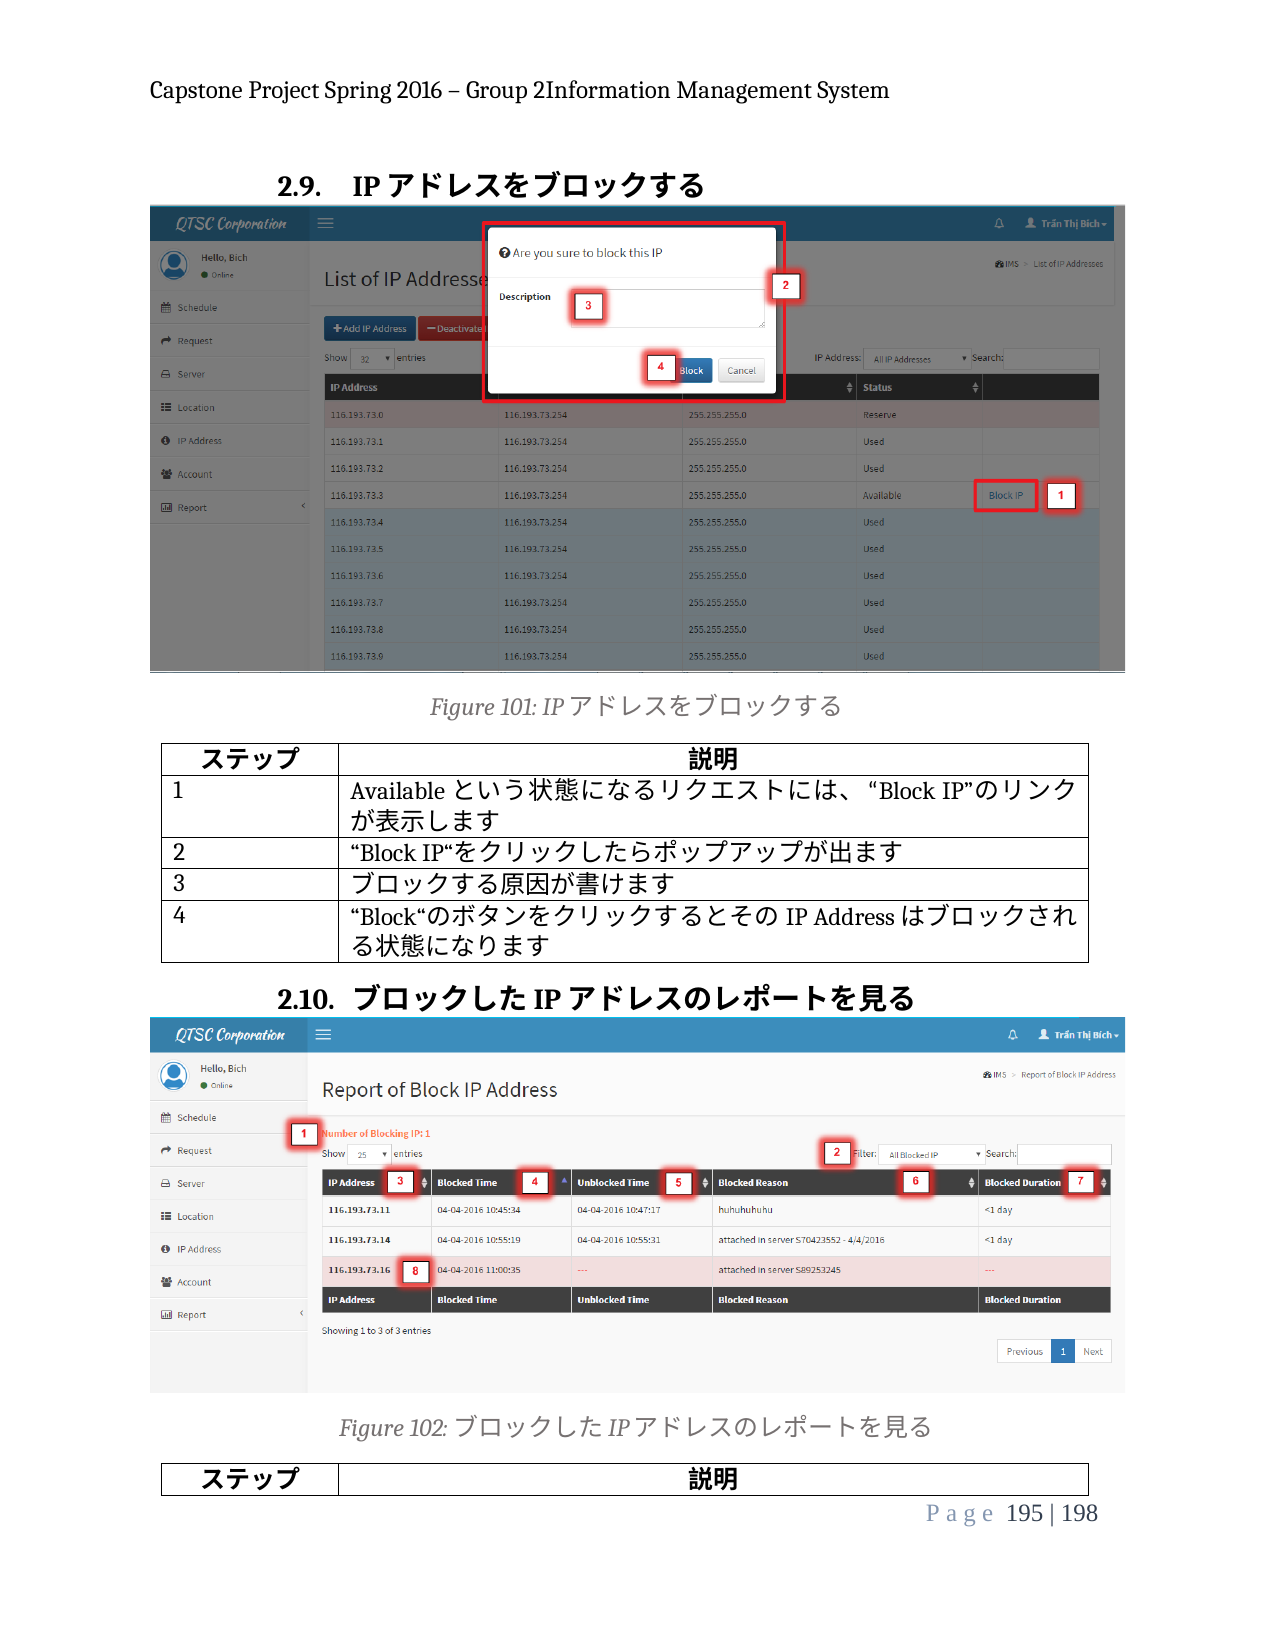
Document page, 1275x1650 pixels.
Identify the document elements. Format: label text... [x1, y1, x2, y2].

picture [150, 204, 1125, 673]
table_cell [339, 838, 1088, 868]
subtitle IPアドレスをブロックする [277, 162, 1125, 204]
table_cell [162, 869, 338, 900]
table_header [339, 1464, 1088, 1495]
text Figure 102: ブロックしたIPアドレスのレポートを見る [150, 1412, 1125, 1442]
subtitle ブロックしたIPアドレスのレポートを見る [277, 975, 1125, 1017]
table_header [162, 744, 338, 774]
text Figure 101: IPアドレスをブロックする [150, 692, 1125, 722]
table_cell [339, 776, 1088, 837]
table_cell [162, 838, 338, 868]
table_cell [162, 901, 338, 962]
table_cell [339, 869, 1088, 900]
picture [150, 1017, 1125, 1393]
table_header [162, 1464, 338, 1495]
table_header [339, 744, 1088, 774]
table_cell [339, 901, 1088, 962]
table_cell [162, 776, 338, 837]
